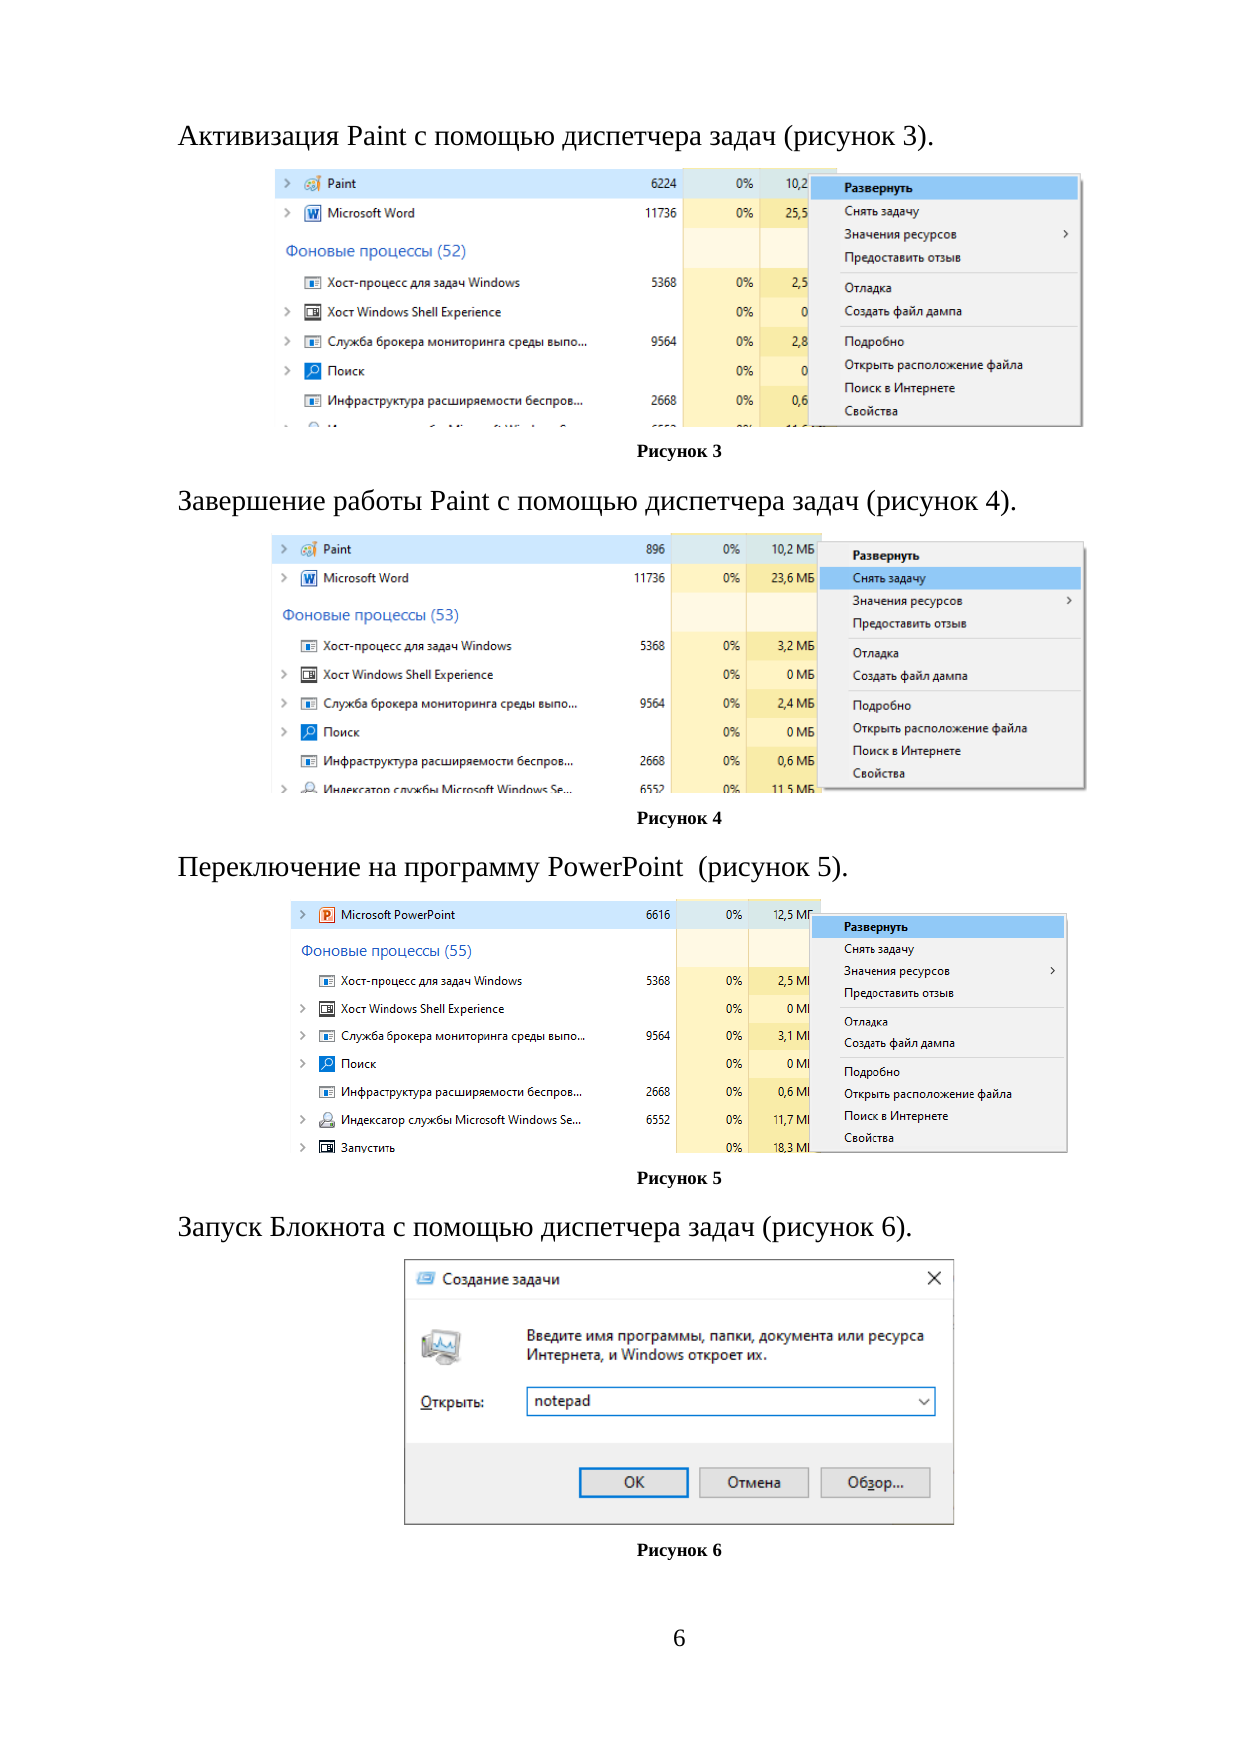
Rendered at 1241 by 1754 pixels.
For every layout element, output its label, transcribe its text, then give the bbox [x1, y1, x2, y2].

text Рисунок 5 [177, 1167, 1181, 1188]
picture [274, 168, 1084, 427]
picture [271, 533, 1087, 793]
picture [404, 1259, 955, 1525]
text Рисунок 3 [177, 440, 1181, 462]
text Рисунок 4 [177, 807, 1181, 828]
text Запуск Блокнота с помощью диспетчера задач (рисунок 6). [177, 1209, 1181, 1243]
text Рисунок 6 [177, 1539, 1181, 1560]
picture [290, 899, 1068, 1153]
text Завершение работы Paint с помощью диспетчера задач (рисунок 4). [177, 483, 1181, 516]
text Переключение на программу PowerPoint (рисунок 5). [177, 849, 1181, 883]
text Активизация Paint с помощью диспетчера задач (рисунок 3). [177, 118, 1181, 152]
